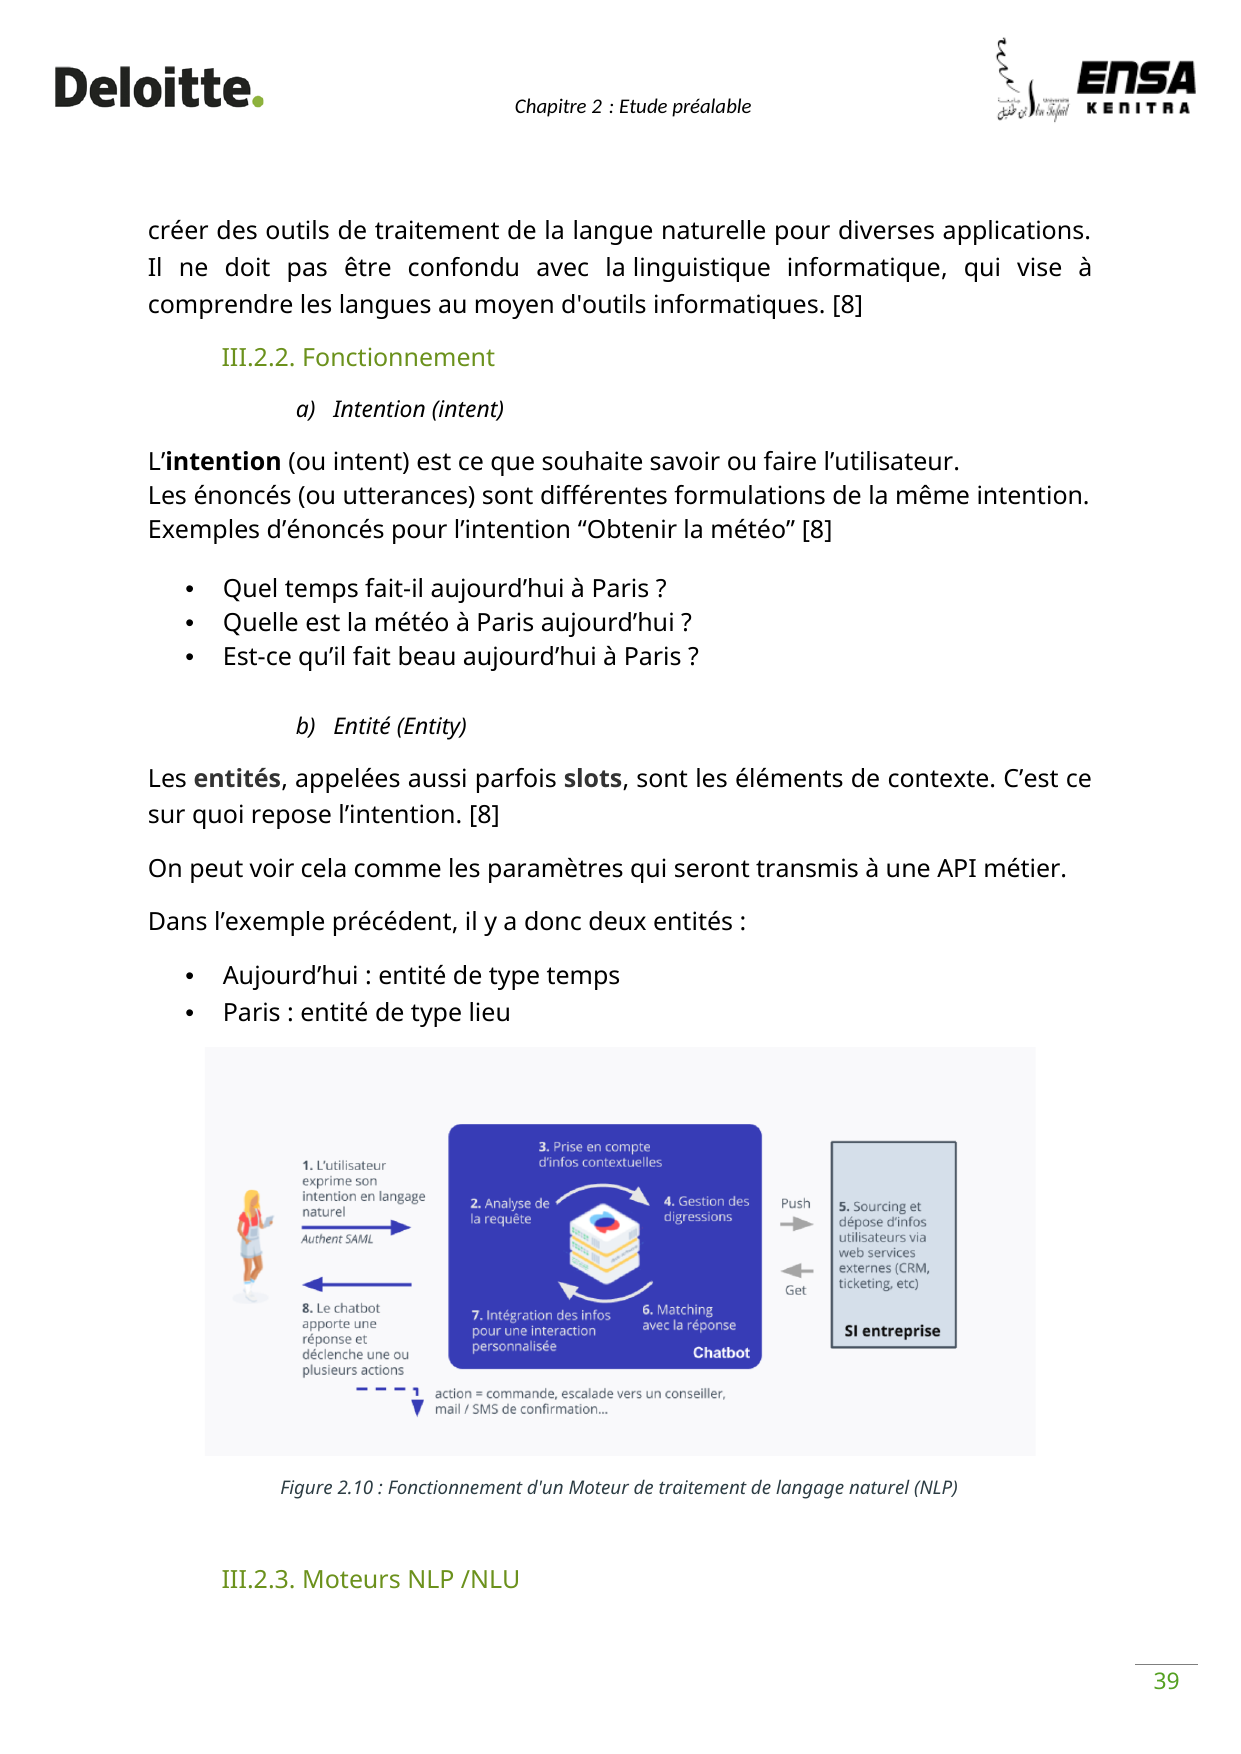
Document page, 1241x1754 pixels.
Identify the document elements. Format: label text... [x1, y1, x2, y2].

picture [46, 53, 273, 147]
list Quel temps fait-il aujourd’hui à Paris ? [185, 571, 1093, 605]
text Les énoncés (ou utterances) sont différentes formulations de la même intention. [148, 478, 1093, 512]
picture [204, 1047, 1036, 1456]
title III.2.3. Moteurs NLP /NLU [148, 1562, 1093, 1596]
list Quelle est la météo à Paris aujourd’hui ? [185, 605, 1093, 639]
text Exemples d’énoncés pour l’intention “Obtenir la météo” [148, 512, 1093, 546]
picture [947, 24, 1241, 139]
text Les entités, appelées aussi parfois slots, sont les éléments de contexte. C’est ce sur quoi repose l’intention. [148, 760, 1093, 831]
list Est-ce qu’il fait beau aujourd’hui à Paris ? [185, 639, 1093, 673]
text L’intention (ou intent) est ce que souhaite savoir ou faire l’utilisateur. [148, 444, 1093, 478]
list Entité (Entity) [296, 710, 1093, 741]
list Paris : entité de type lieu [185, 994, 1093, 1028]
text III.2.2. Fonctionnement [148, 340, 1093, 374]
text Dans l’exemple précédent, il y a donc deux entités : [148, 904, 1093, 938]
text On peut voir cela comme les paramètres qui seront transmis à une API métier. [148, 851, 1093, 884]
list Intention (intent) [296, 393, 1093, 424]
list Aujourd’hui : entité de type temps [185, 957, 1093, 991]
